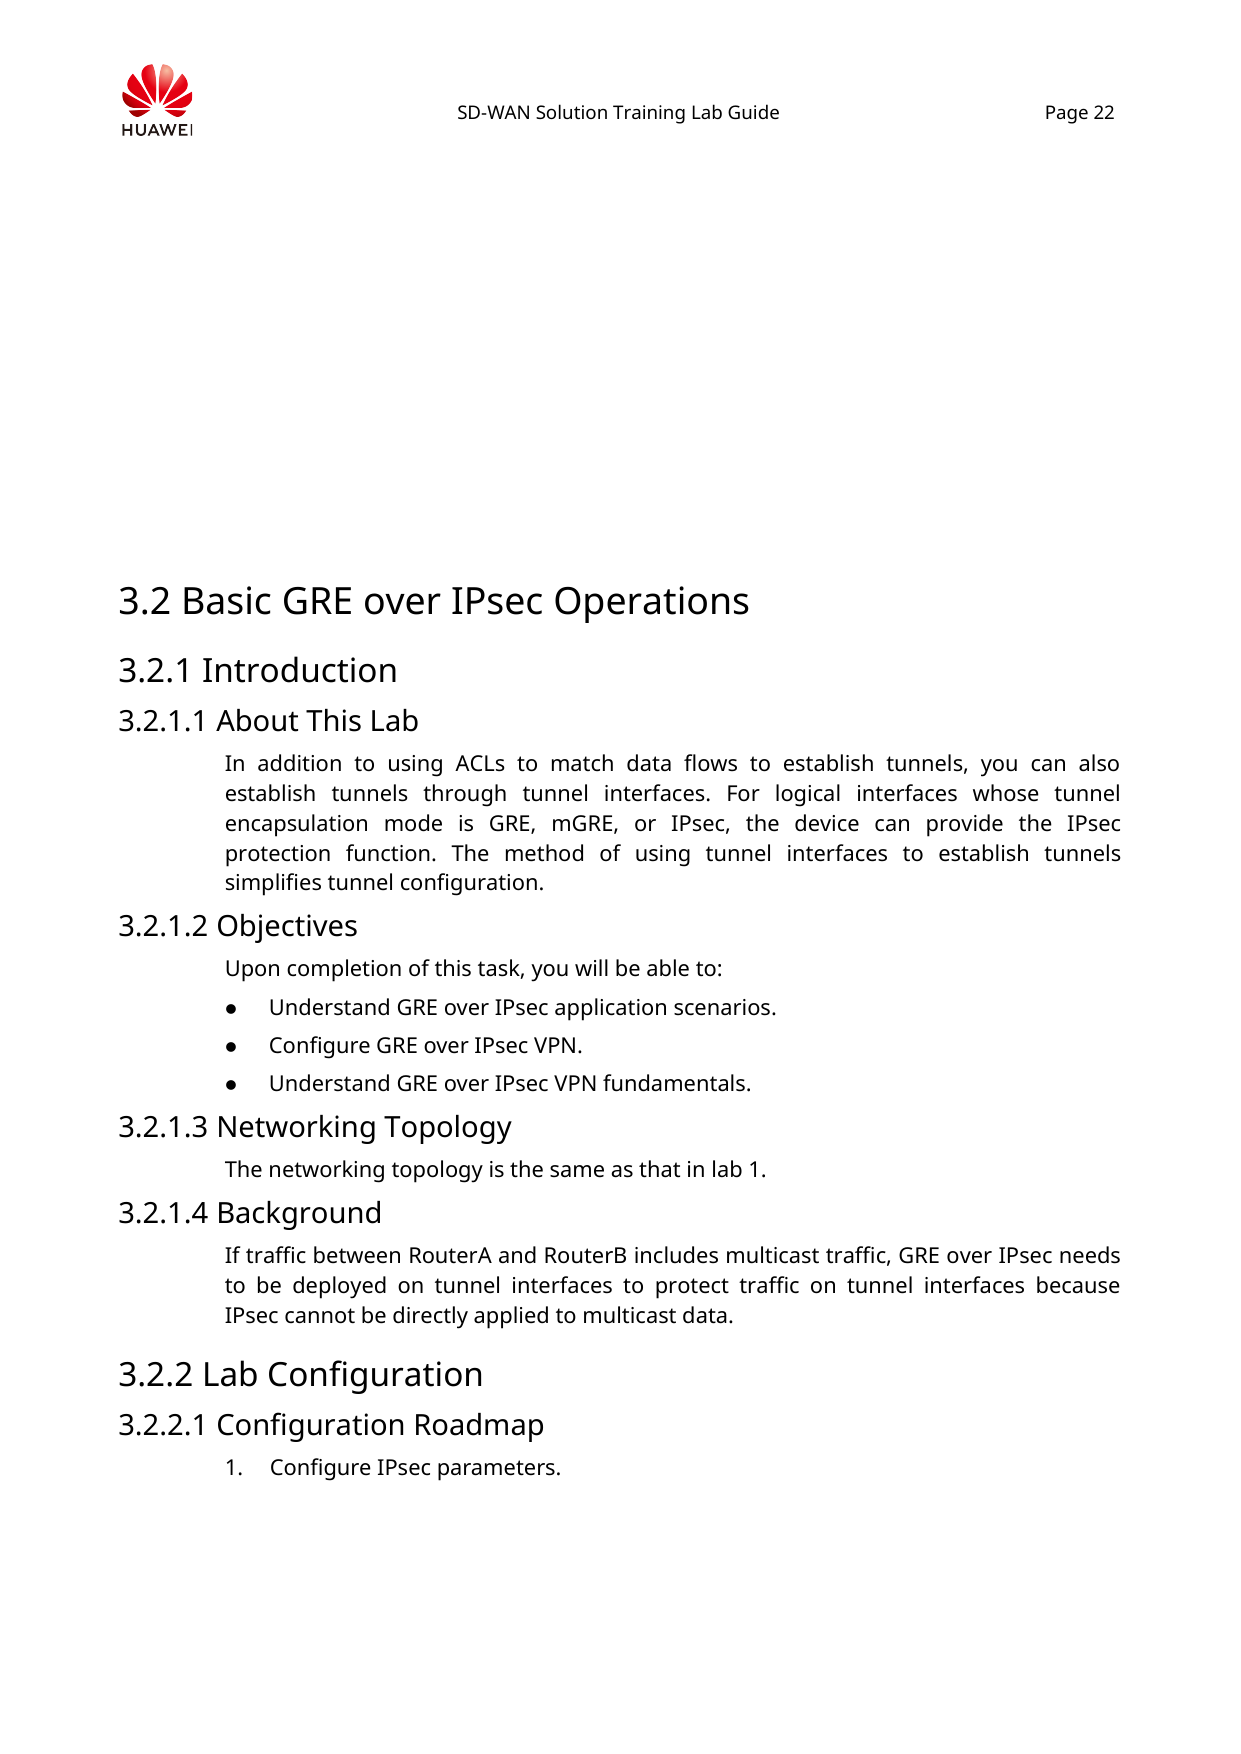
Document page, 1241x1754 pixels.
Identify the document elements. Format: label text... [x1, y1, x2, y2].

subtitle Basic GRE over IPsec Operations [118, 574, 1122, 626]
subtitle Networking Topology [118, 1106, 1122, 1146]
subtitle Background [118, 1192, 1122, 1232]
list Configure IPsec parameters. [224, 1452, 1122, 1482]
subtitle Introduction [118, 646, 1122, 692]
text In addition to using ACLs to match data flows to establish tunnels, you can also establish tunnels through tunnel interfaces. For logical interfaces whose tunnel encapsulation mode is GRE, mGRE, or IPsec, the device can provide the IPsec protection function. The method of using tunnel interfaces to establish tunnels simplifies tunnel configuration. [224, 748, 1122, 897]
text Understand GRE over IPsec VPN fundamentals. [224, 1068, 1122, 1098]
picture [122, 64, 193, 136]
subtitle About This Lab [118, 700, 1122, 740]
text Upon completion of this task, you will be able to: [224, 953, 1122, 983]
text Understand GRE over IPsec application scenarios. [224, 992, 1122, 1021]
text The networking topology is the same as that in lab 1. [224, 1154, 1122, 1184]
text If traffic between RouterA and RouterB includes multicast traffic, GRE over IPsec needs to be deployed on tunnel interfaces to protect traffic on tunnel interfaces because IPsec cannot be directly applied to multicast data. [224, 1240, 1122, 1329]
text Configure GRE over IPsec VPN. [224, 1030, 1122, 1059]
subtitle Configuration Roadmap [118, 1404, 1122, 1444]
subtitle Lab Configuration [118, 1350, 1122, 1396]
subtitle Objectives [118, 905, 1122, 945]
